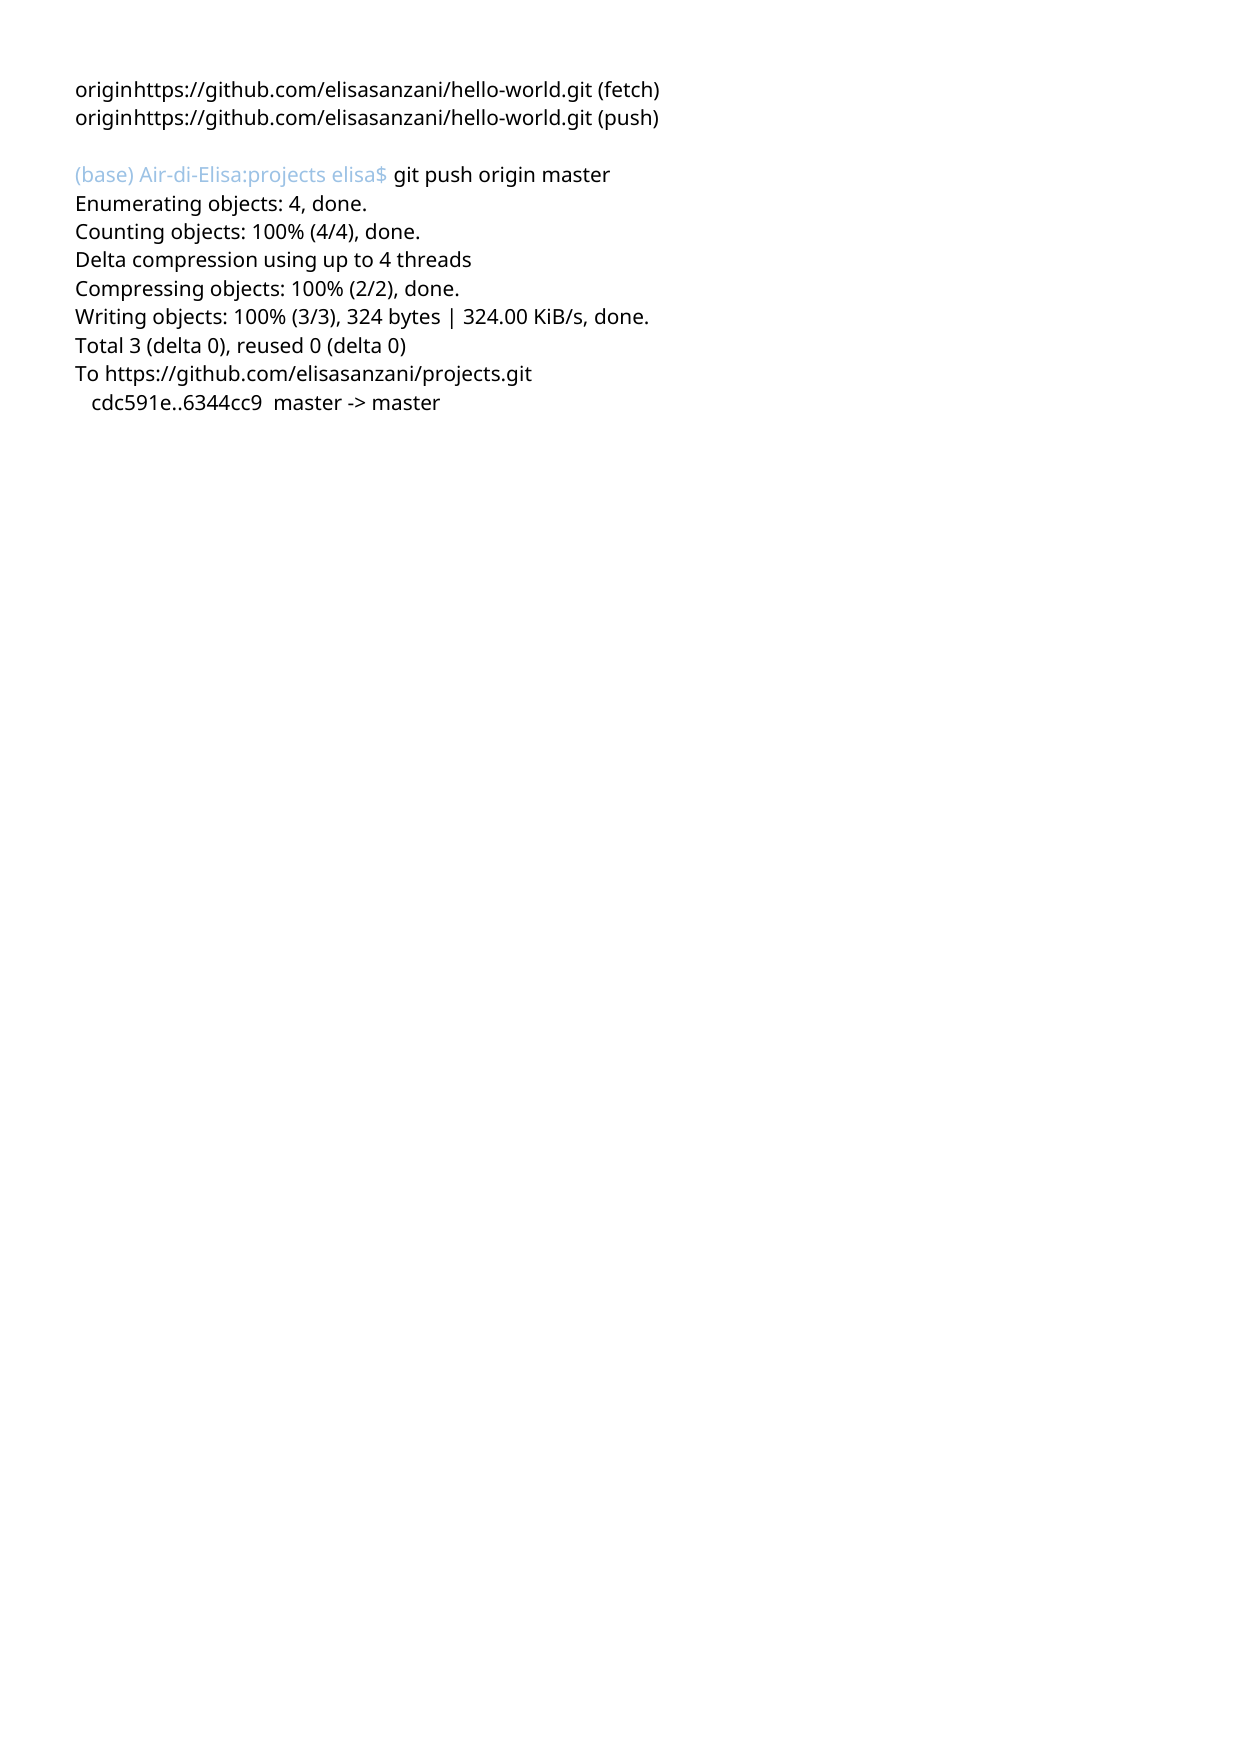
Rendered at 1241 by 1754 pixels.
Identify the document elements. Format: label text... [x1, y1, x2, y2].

text Counting objects: 100% (4/4), done. [75, 217, 1165, 246]
text origin https://github.com/elisasanzani/hello-world.git (push) [75, 103, 1165, 132]
text Writing objects: 100% (3/3), 324 bytes | 324.00 KiB/s, done. [75, 302, 1165, 331]
text (base) Air-di-Elisa:projects elisa$ git push origin master [75, 160, 1165, 189]
text Compressing objects: 100% (2/2), done. [75, 274, 1165, 302]
text To https://github.com/elisasanzani/projects.git [75, 359, 1165, 388]
text origin https://github.com/elisasanzani/hello-world.git (fetch) [75, 75, 1165, 103]
text Total 3 (delta 0), reused 0 (delta 0) [75, 331, 1165, 359]
text Enumerating objects: 4, done. [75, 189, 1165, 217]
text Delta compression using up to 4 threads [75, 246, 1165, 274]
text cdc591e..6344cc9 master -> master [75, 388, 1165, 416]
